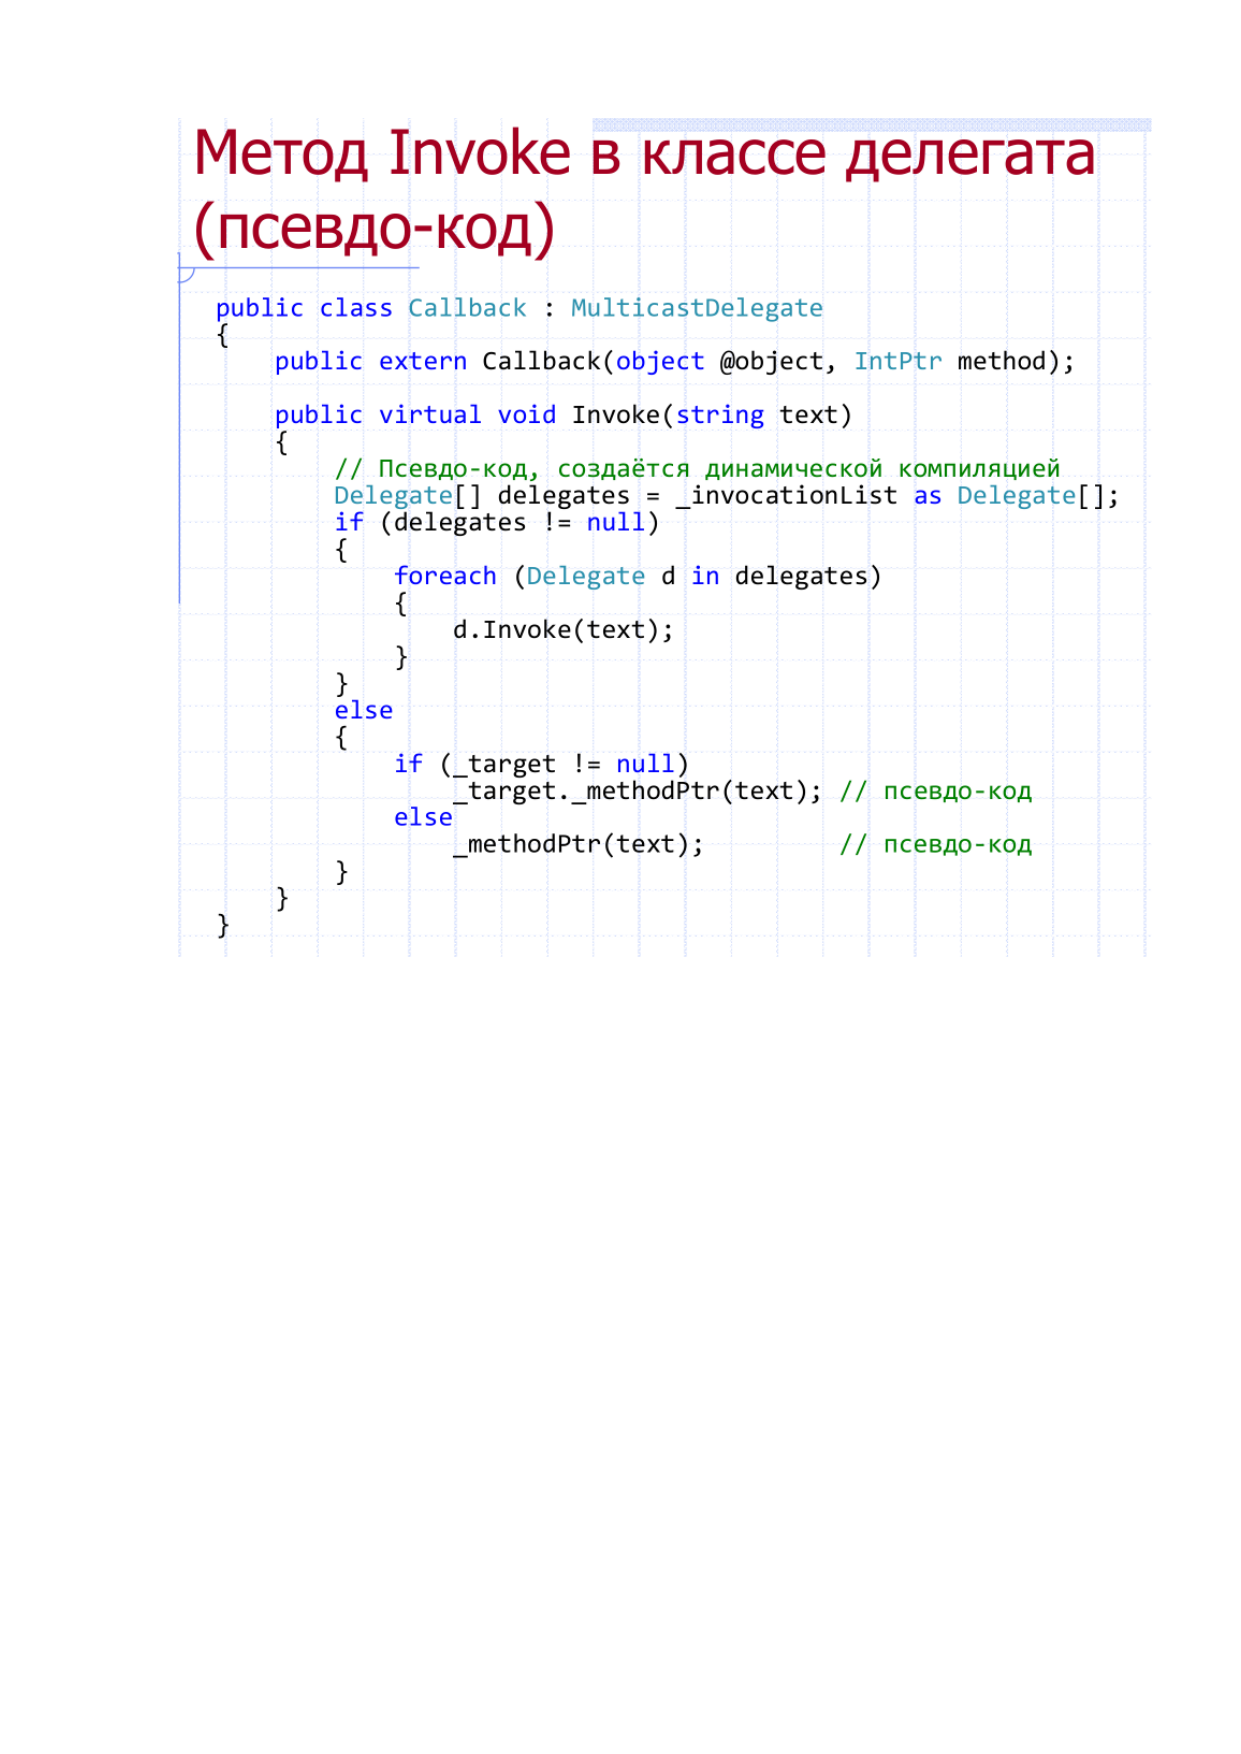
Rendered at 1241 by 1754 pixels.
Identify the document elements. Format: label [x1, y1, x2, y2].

picture [177, 118, 1152, 957]
